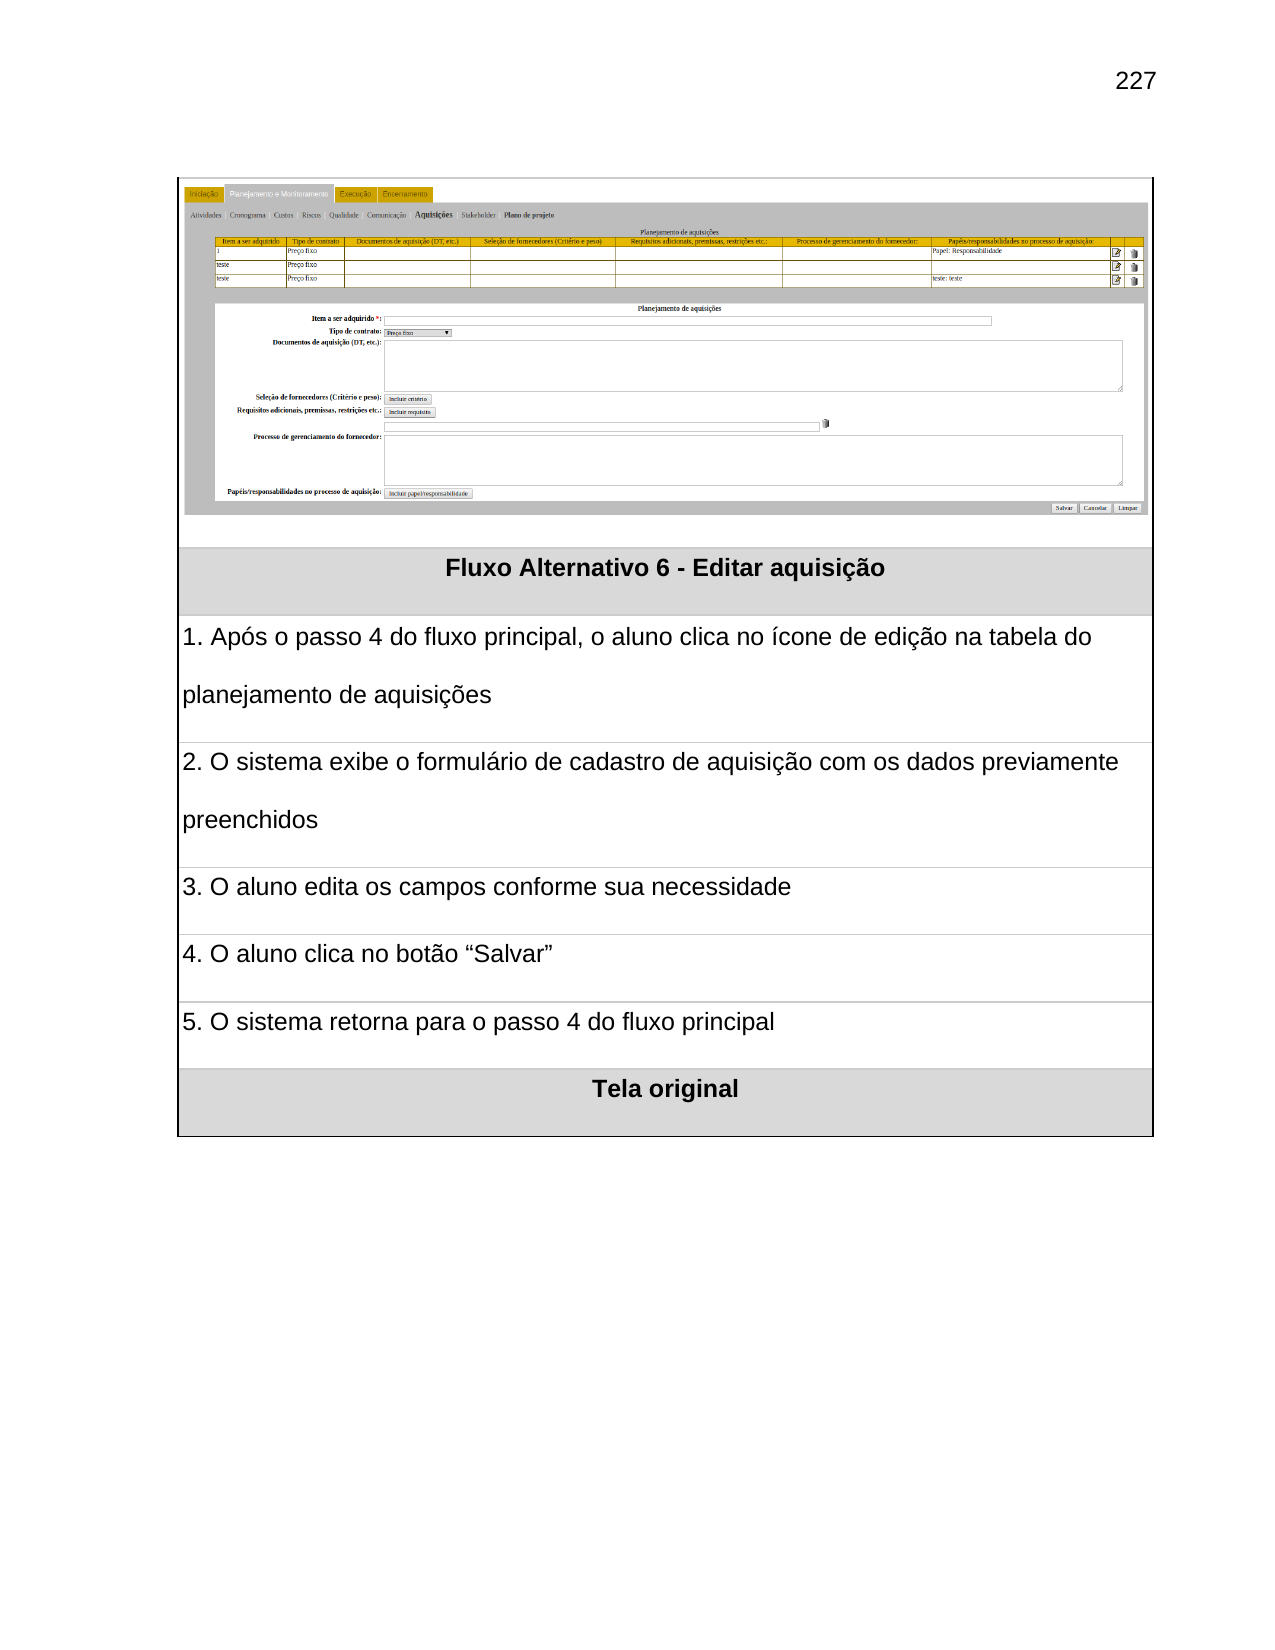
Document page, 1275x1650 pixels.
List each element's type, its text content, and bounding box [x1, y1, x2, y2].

table_cell 4. O aluno clica no botão “Salvar” [179, 935, 1152, 1001]
table_cell 5. O sistema retorna para o passo 4 do fluxo principal [179, 1003, 1152, 1068]
table_cell Tela original [179, 1070, 1152, 1136]
picture [182, 182, 1149, 515]
table_cell Fluxo Alternativo 6 - Editar aquisição [179, 549, 1152, 614]
table_cell [179, 179, 1152, 547]
table_cell 2. O sistema exibe o formulário de cadastro de aquisição com os dados previamente preenchidos [179, 743, 1152, 866]
table_cell 3. O aluno edita os campos conforme sua necessidade [179, 868, 1152, 934]
table_cell 1. Após o passo 4 do fluxo principal, o aluno clica no ícone de edição na tabela do planejamento de aquisições [179, 616, 1152, 742]
